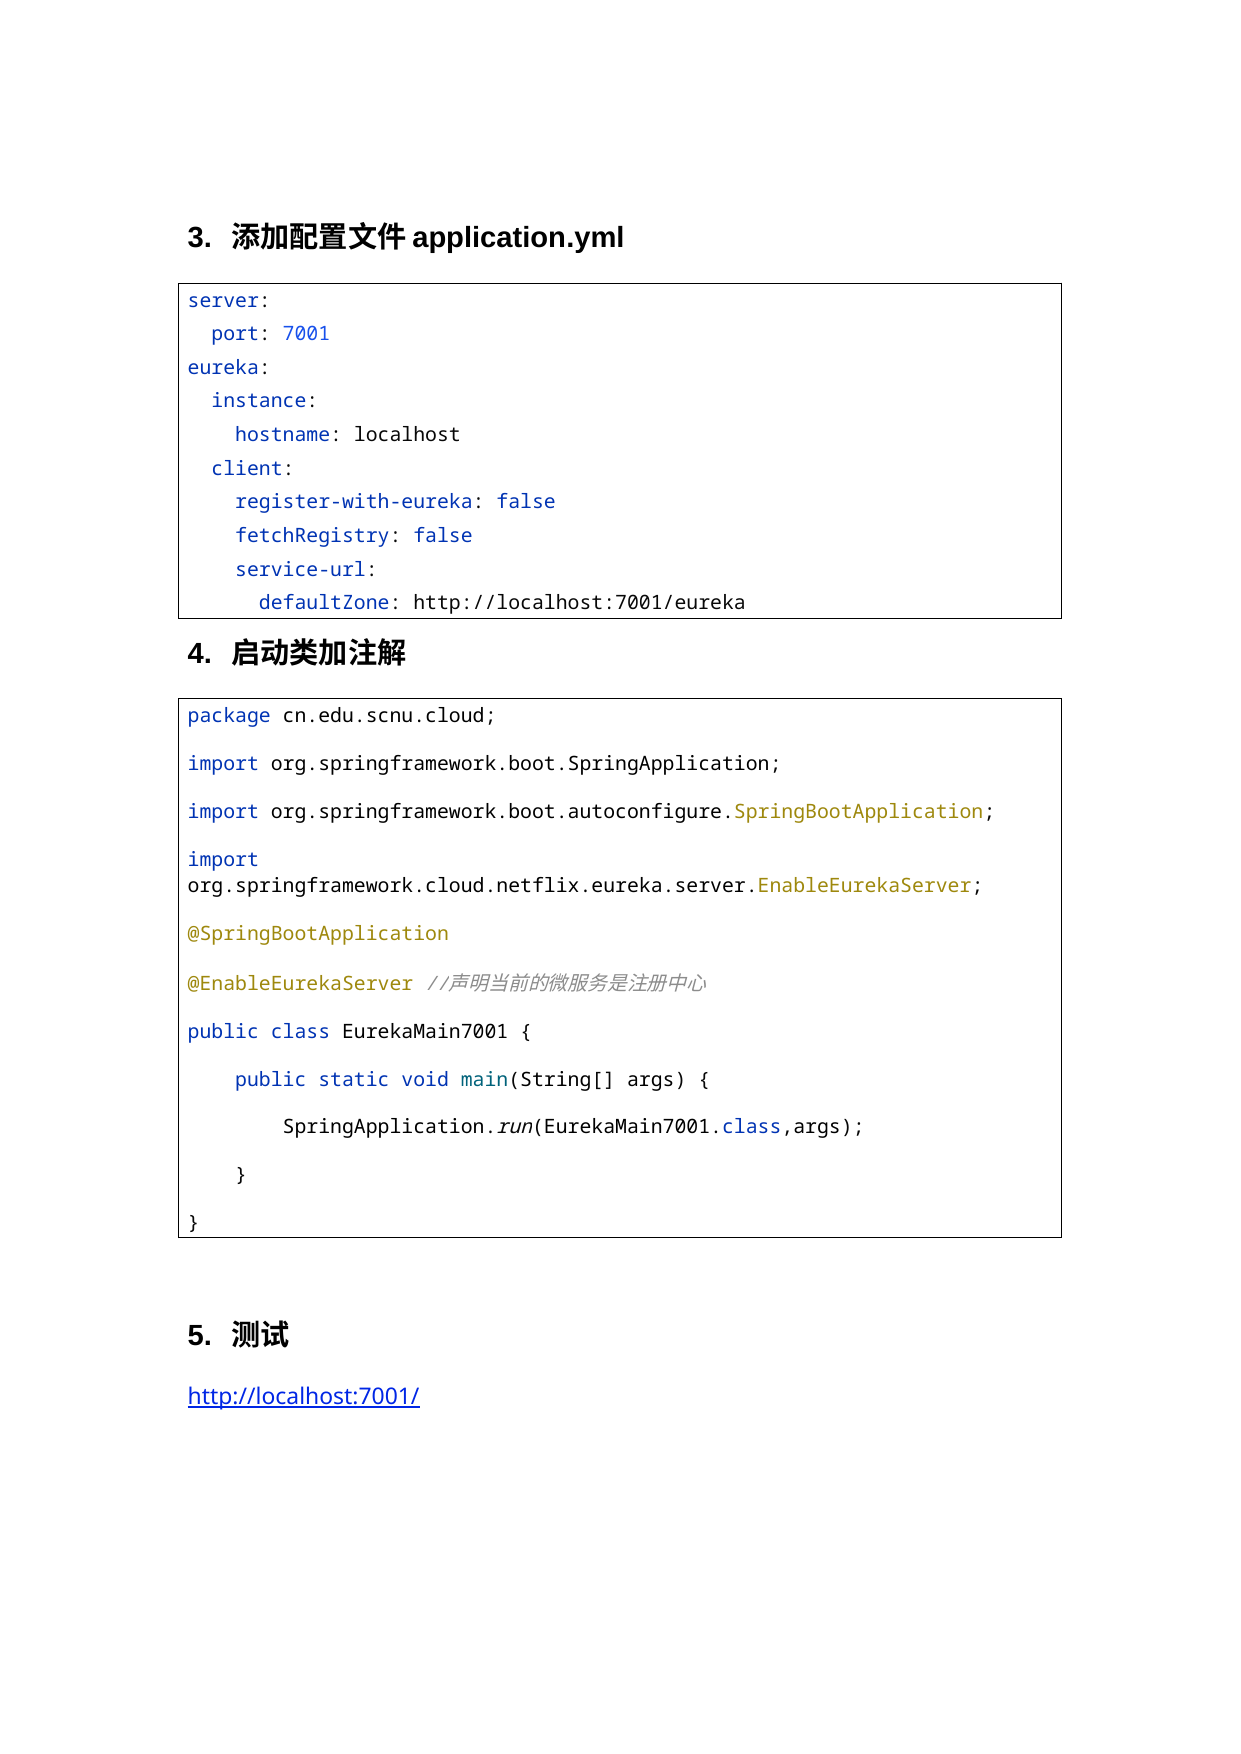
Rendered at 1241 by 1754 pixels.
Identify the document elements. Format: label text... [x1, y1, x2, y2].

subtitle 启动类加注解 [187, 629, 1053, 672]
text import org.springframework.boot.SpringApplication; [179, 746, 1061, 776]
text public static void main(String[] args) { [179, 1062, 1061, 1092]
text package cn.edu.scnu.cloud; [179, 699, 1061, 728]
text @EnableEurekaServer //声明当前的微服务是注册中心 [179, 964, 1061, 996]
text register-with-eureka: false [179, 484, 1061, 515]
text service-url: [179, 552, 1061, 582]
text defaultZone: http://localhost:7001/eureka [179, 586, 1061, 618]
text } [179, 1205, 1061, 1237]
text client: [179, 451, 1061, 481]
subtitle 添加配置文件application.yml [187, 214, 1053, 256]
text port: 7001 [179, 316, 1061, 346]
text } [179, 1157, 1061, 1187]
text @SpringBootApplication [179, 916, 1061, 947]
text import org.springframework.boot.autoconfigure.SpringBootApplication; [179, 794, 1061, 824]
text server: [179, 284, 1061, 313]
text SpringApplication.run(EurekaMain7001.class,args); [179, 1109, 1061, 1139]
text fetchRegistry: false [179, 518, 1061, 548]
text hostname: localhost [179, 417, 1061, 447]
text instance: [179, 384, 1061, 414]
subtitle 测试 [187, 1311, 1053, 1353]
text import org.springframework.cloud.netflix.eureka.server.EnableEurekaServer; [179, 842, 1061, 899]
text public class EurekaMain7001 { [179, 1014, 1061, 1044]
text eureka: [179, 350, 1061, 380]
text http://localhost:7001/ [187, 1380, 1053, 1411]
